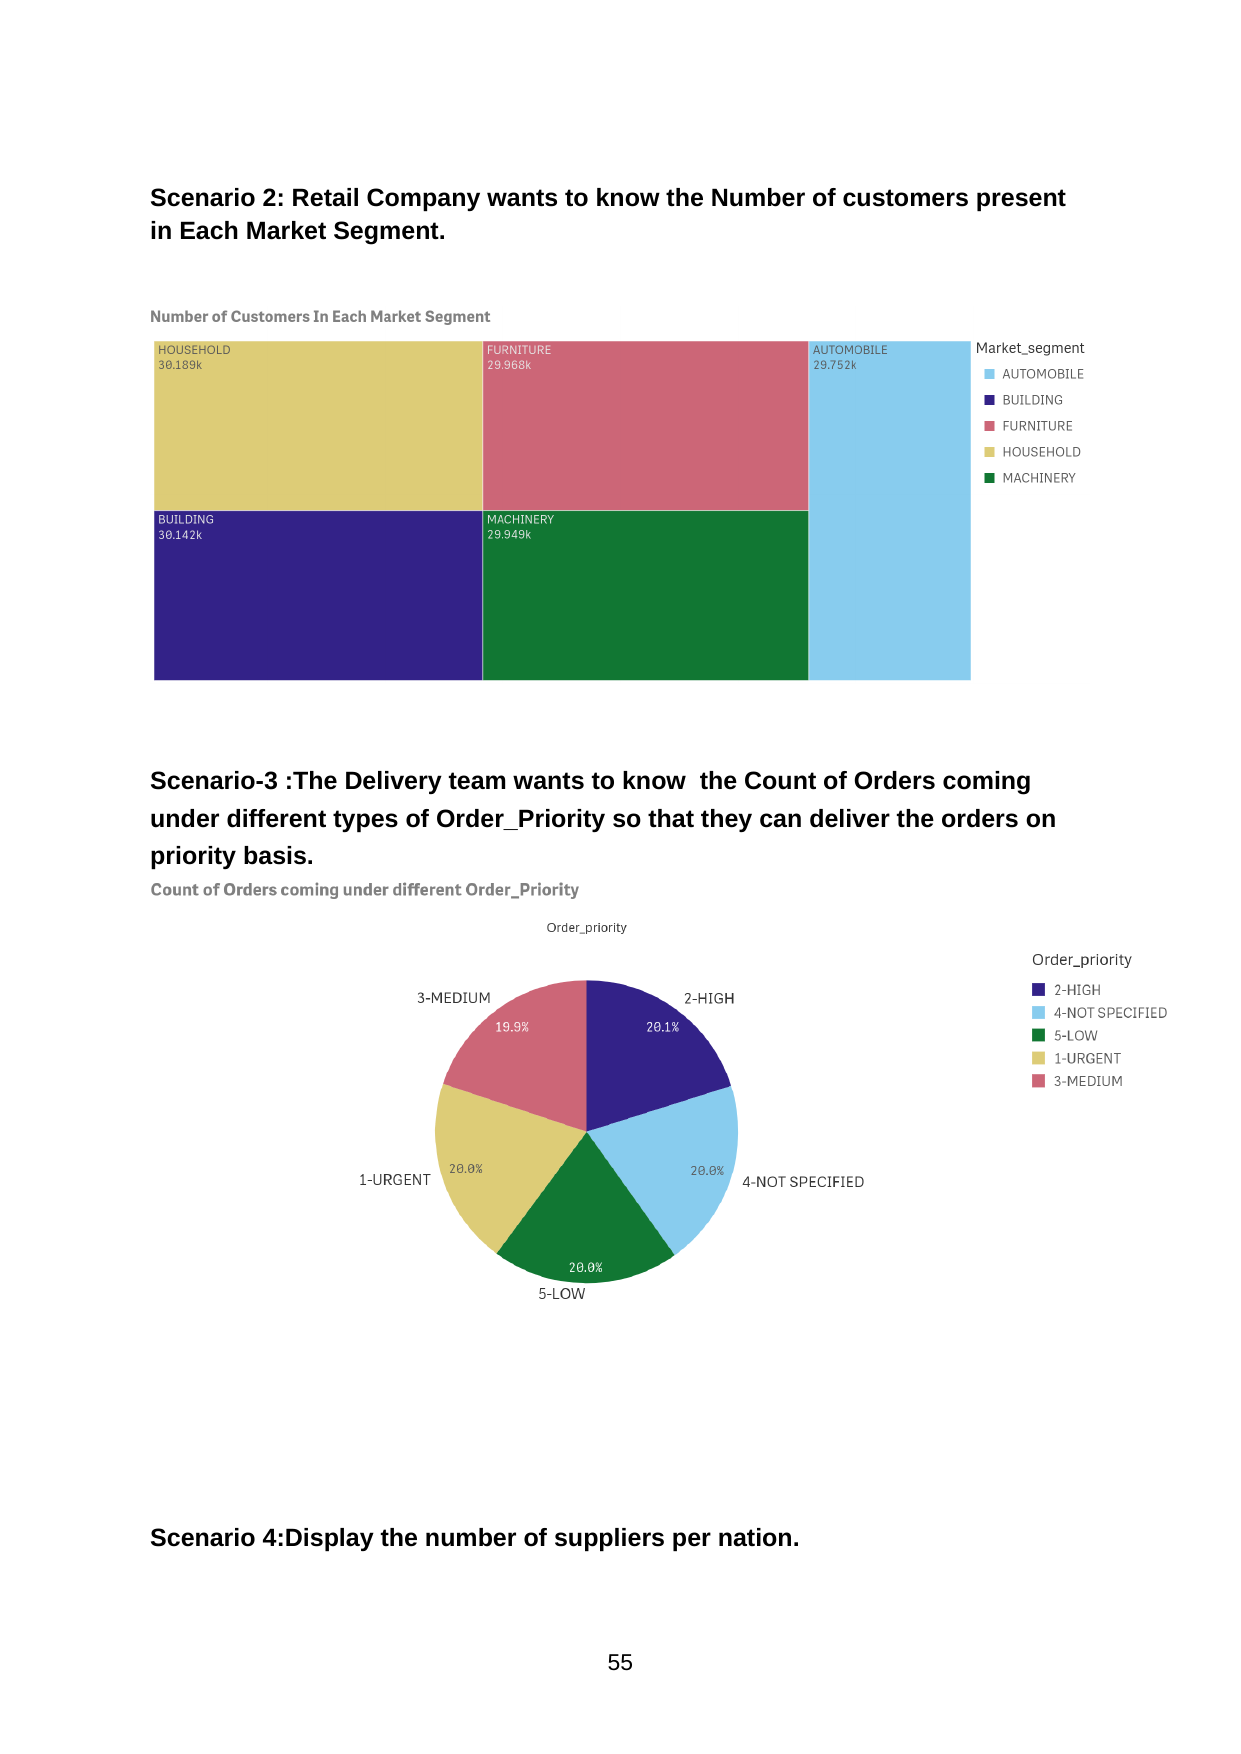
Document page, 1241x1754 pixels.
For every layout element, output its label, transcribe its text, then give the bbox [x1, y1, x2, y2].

picture [150, 878, 1176, 1321]
text Scenario-3 :The Delivery team wants to know the Count of Orders coming under different types of Order_Priority so that they can deliver the orders on priority basis. [150, 766, 1090, 869]
text Scenario 4:Display the number of suppliers per nation. [150, 1523, 1090, 1551]
text Scenario 2: Retail Company wants to know the Number of customers present in Each Market Segment. [150, 183, 1090, 245]
picture [150, 306, 1091, 684]
